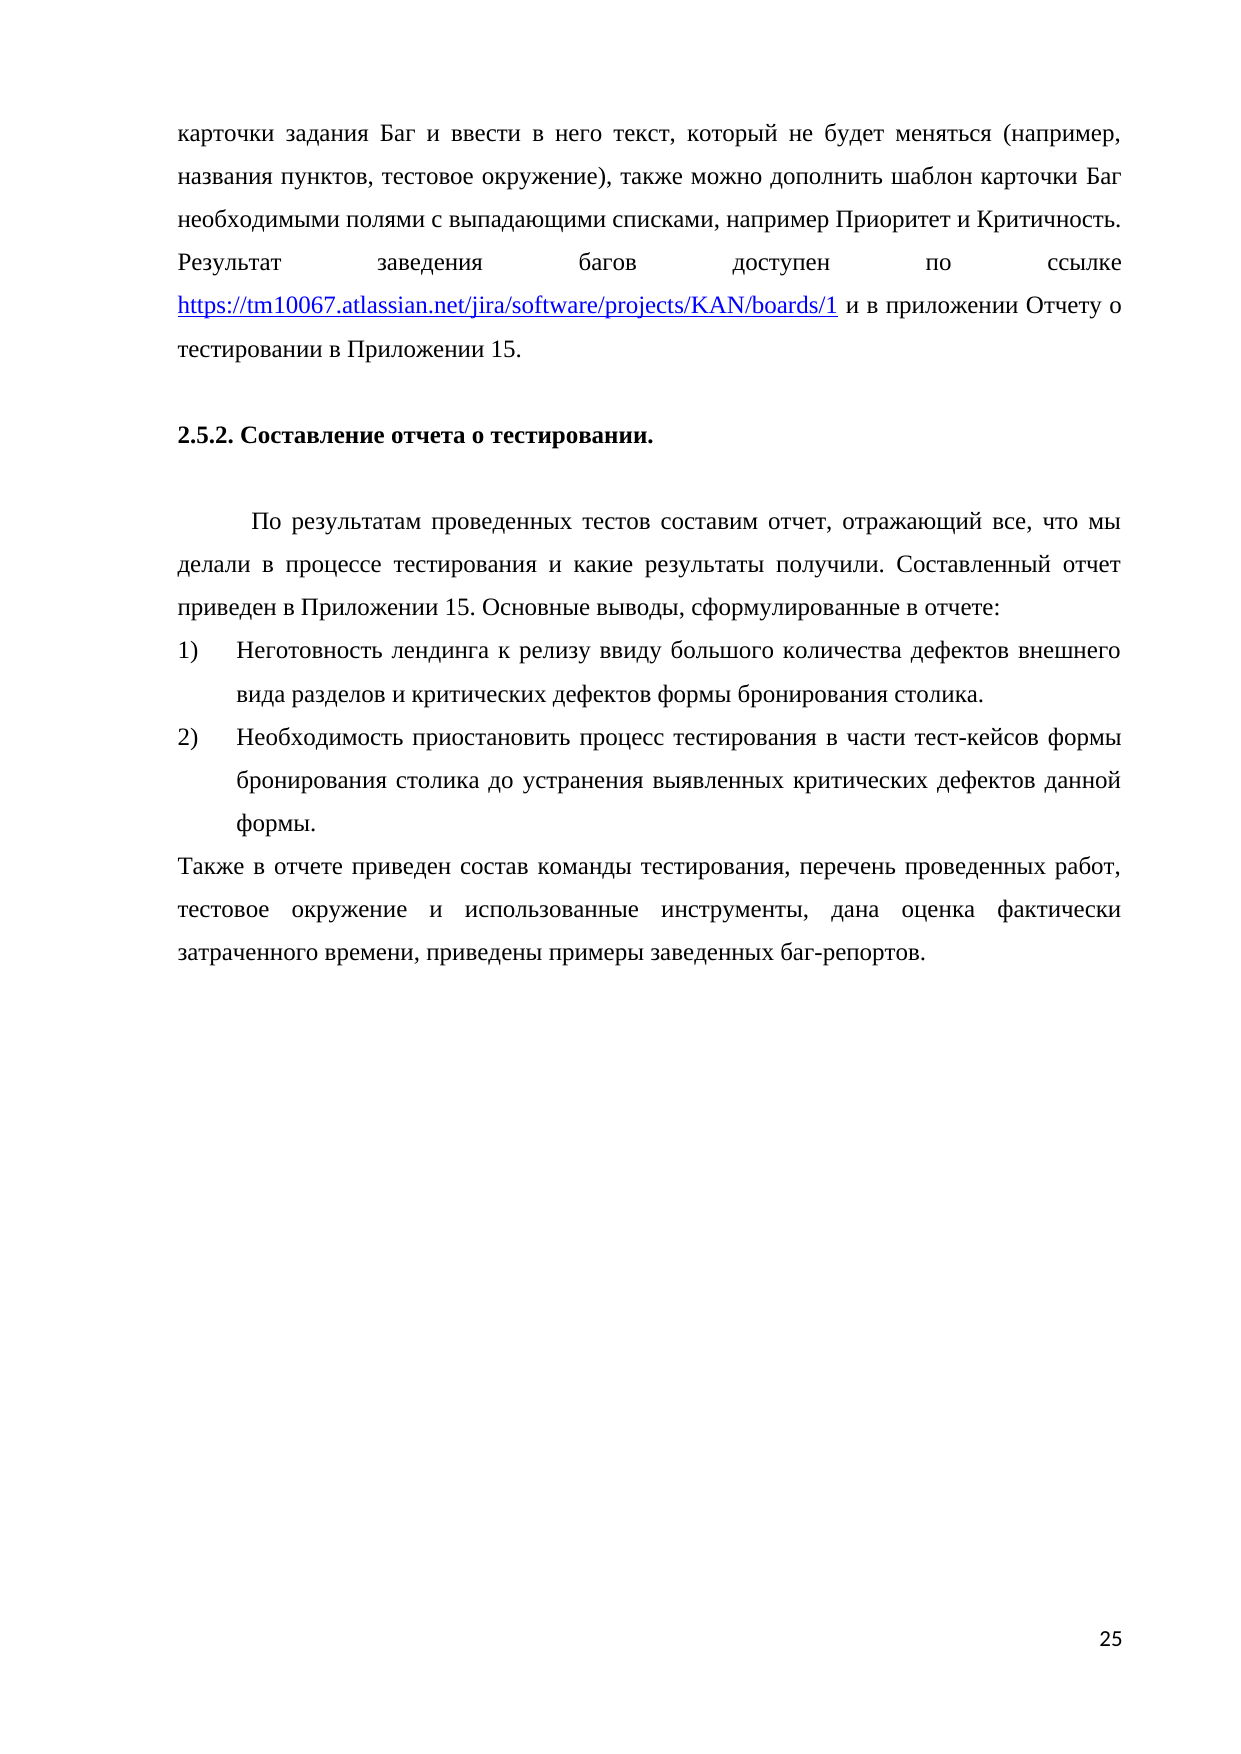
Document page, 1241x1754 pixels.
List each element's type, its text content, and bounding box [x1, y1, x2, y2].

text 2.5.2. Составление отчета о тестировании. [177, 420, 1122, 449]
list Необходимость приостановить процесс тестирования в части тест-кейсов формы бронирования столика до устранения выявленных критических дефектов данной формы. [177, 722, 1122, 837]
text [177, 118, 1122, 362]
list Неготовность лендинга к релизу ввиду большого количества дефектов внешнего вида разделов и критических дефектов формы бронирования столика. [177, 636, 1122, 707]
text По результатам проведенных тестов составим отчет, отражающий все, что мы делали в процессе тестирования и какие результаты получили. Составленный отчет приведен в Приложении 15. Основные выводы, сформулированные в отчете: [177, 506, 1122, 621]
text Также в отчете приведен состав команды тестирования, перечень проведенных работ, тестовое окружение и использованные инструменты, дана оценка фактически затраченного времени, приведены примеры заведенных баг-репортов. [177, 851, 1122, 966]
